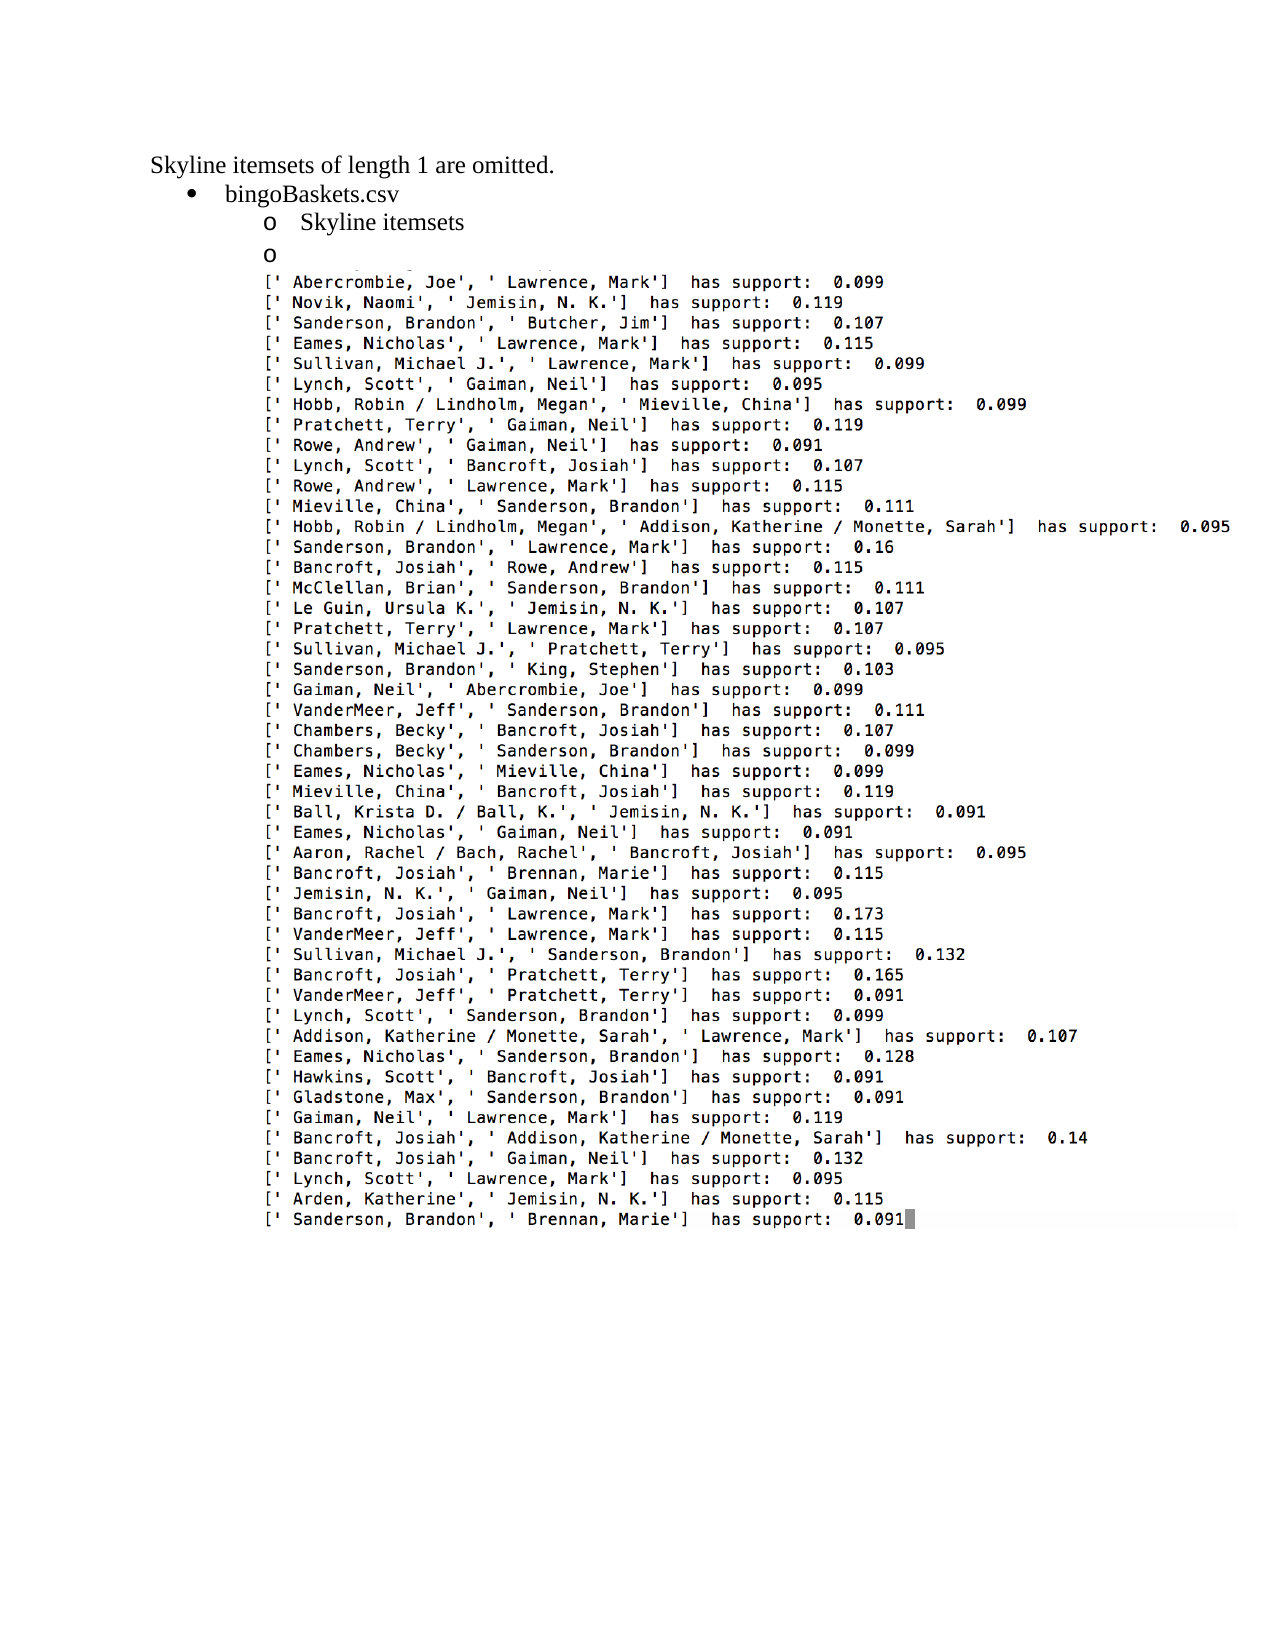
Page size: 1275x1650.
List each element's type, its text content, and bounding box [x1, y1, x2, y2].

text Skyline itemsets of length 1 are omitted. [150, 150, 1125, 179]
picture [262, 270, 1238, 1229]
list bingoBaskets.csv [187, 179, 1125, 207]
list Skyline itemsets [262, 207, 1125, 238]
